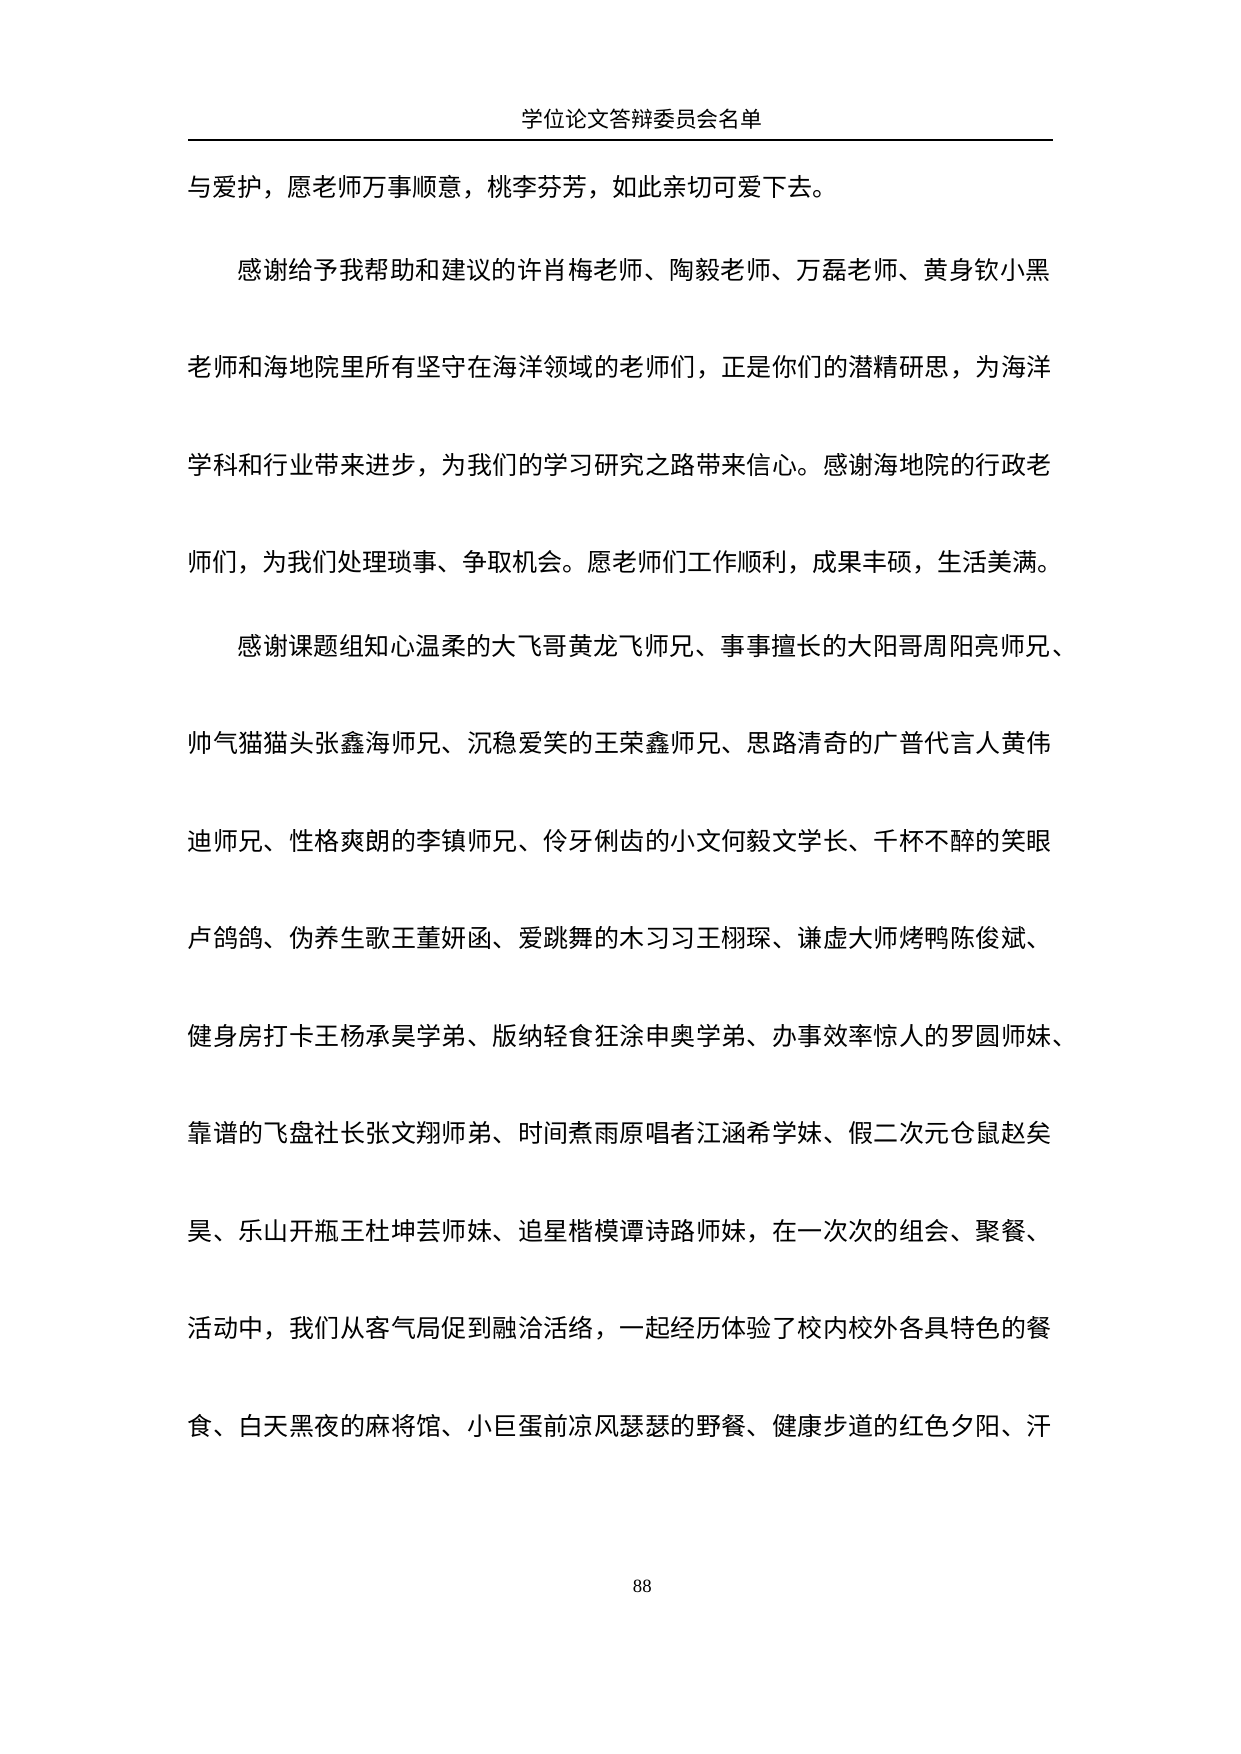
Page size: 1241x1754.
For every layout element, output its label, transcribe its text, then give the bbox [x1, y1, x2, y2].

text 感谢给予我帮助和建议的许肖梅老师、陶毅老师、万磊老师、黄身钦小黑老师和海地院里所有坚守在海洋领域的老师们，正是你们的潜精研思，为海洋学科和行业带来进步，为我们的学习研究之路带来信心。感谢海地院的行政老师们，为我们处理琐事、争取机会。愿老师们工作顺利，成果丰硕，生活美满。 [187, 236, 1053, 593]
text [187, 612, 1053, 1457]
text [187, 153, 1053, 218]
